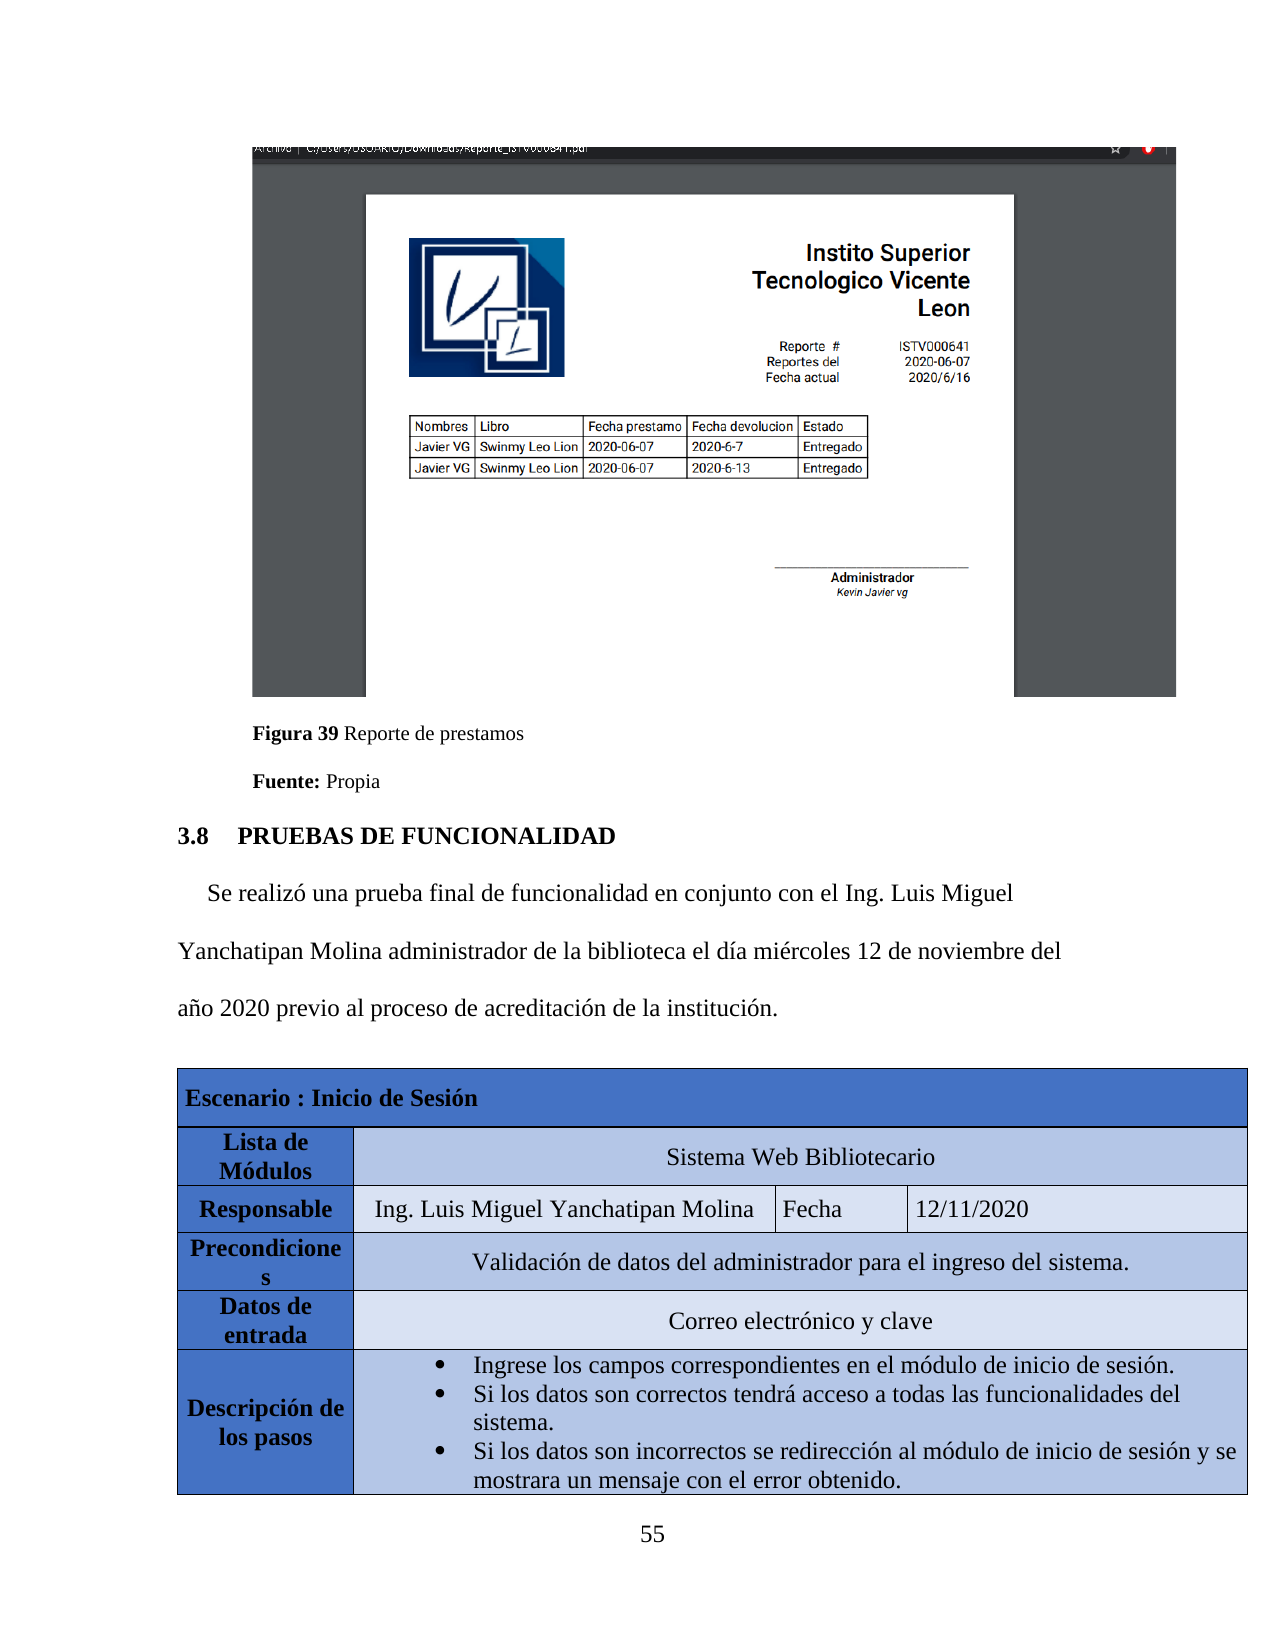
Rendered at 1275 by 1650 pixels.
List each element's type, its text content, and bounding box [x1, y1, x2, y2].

table_cell Fecha [776, 1186, 907, 1232]
picture [252, 147, 1177, 697]
table_cell Responsable [178, 1186, 353, 1232]
text Figura 39 Reporte de prestamos [252, 720, 1098, 744]
table_cell 12/11/2020 [908, 1186, 1247, 1232]
table_cell Lista de Módulos [178, 1128, 353, 1185]
table_cell Ingrese los campos correspondientes en el módulo de inicio de sesión. Si los datos son correctos tendrá acceso a todas las funcionalidades del sistema. Si los datos son incorrectos se redirección al módulo de inicio de sesión y se mostrara un mensaje con el error obtenido. [354, 1350, 1247, 1494]
text Fuente: Propia [252, 768, 1098, 793]
table_header Escenario : Inicio de Sesión [178, 1069, 1247, 1126]
subtitle PRUEBAS DE FUNCIONALIDAD [177, 821, 1098, 849]
table_cell Ing. Luis Miguel Yanchatipan Molina [354, 1186, 775, 1232]
table_cell Datos de entrada [178, 1291, 353, 1349]
table_cell Descripción de los pasos [178, 1350, 353, 1494]
table_cell Precondiciones [178, 1233, 353, 1290]
text Se realizó una prueba final de funcionalidad en conjunto con el Ing. Luis Miguel Yanchatipan Molina administrador de la biblioteca el día miércoles 12 de noviembre del año 2020 previo al proceso de acreditación de la institución. [177, 878, 1098, 1022]
table_cell Validación de datos del administrador para el ingreso del sistema. [354, 1233, 1247, 1290]
table_cell Correo electrónico y clave [354, 1291, 1247, 1349]
table_cell Sistema Web Bibliotecario [354, 1128, 1247, 1185]
